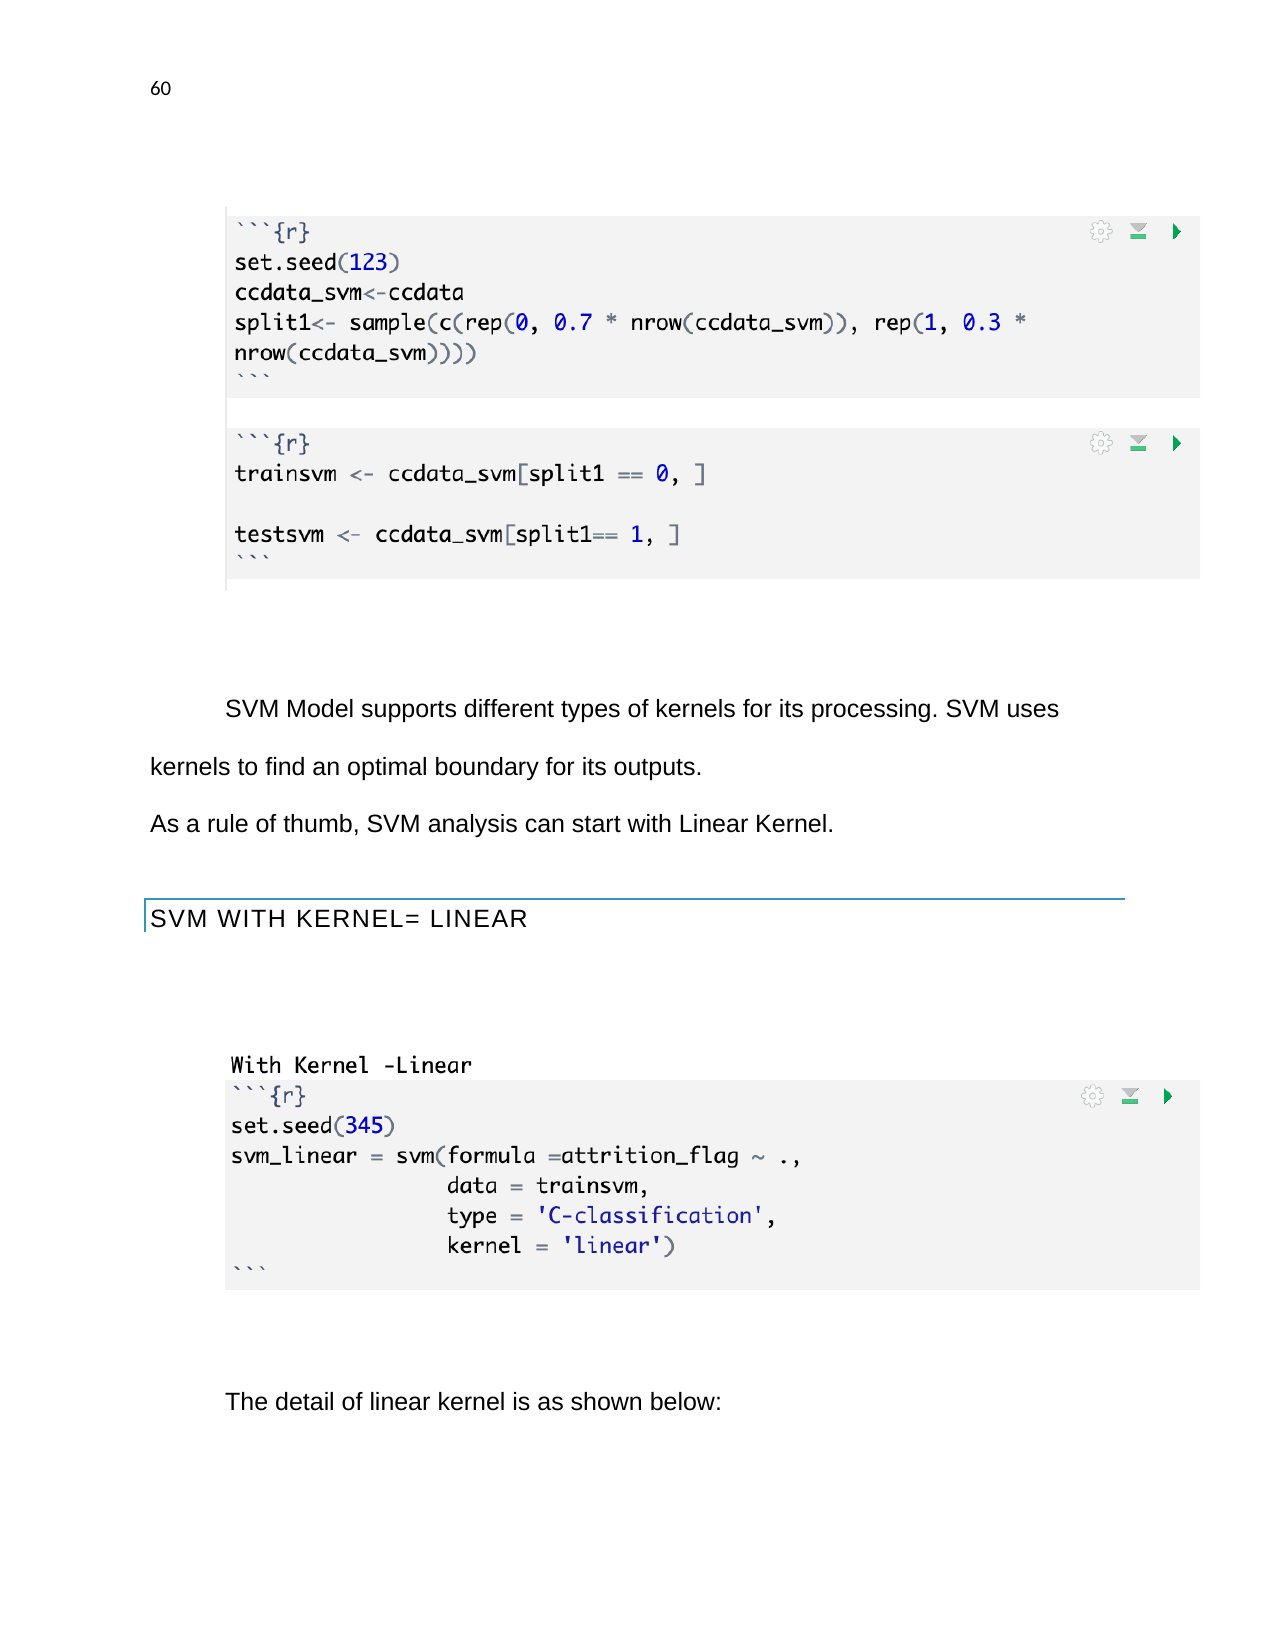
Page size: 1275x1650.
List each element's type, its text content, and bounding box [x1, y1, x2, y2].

picture [225, 1039, 1200, 1304]
picture [225, 207, 1200, 591]
text SVM Model supports different types of kernels for its processing. SVM uses kernels to find an optimal boundary for its outputs. [150, 694, 1125, 780]
subtitle SVM with kernel= Linear [146, 900, 1125, 932]
list The detail of linear kernel is as shown below: [225, 1387, 1125, 1416]
text As a rule of thumb, SVM analysis can start with Linear Kernel. [150, 809, 1125, 838]
